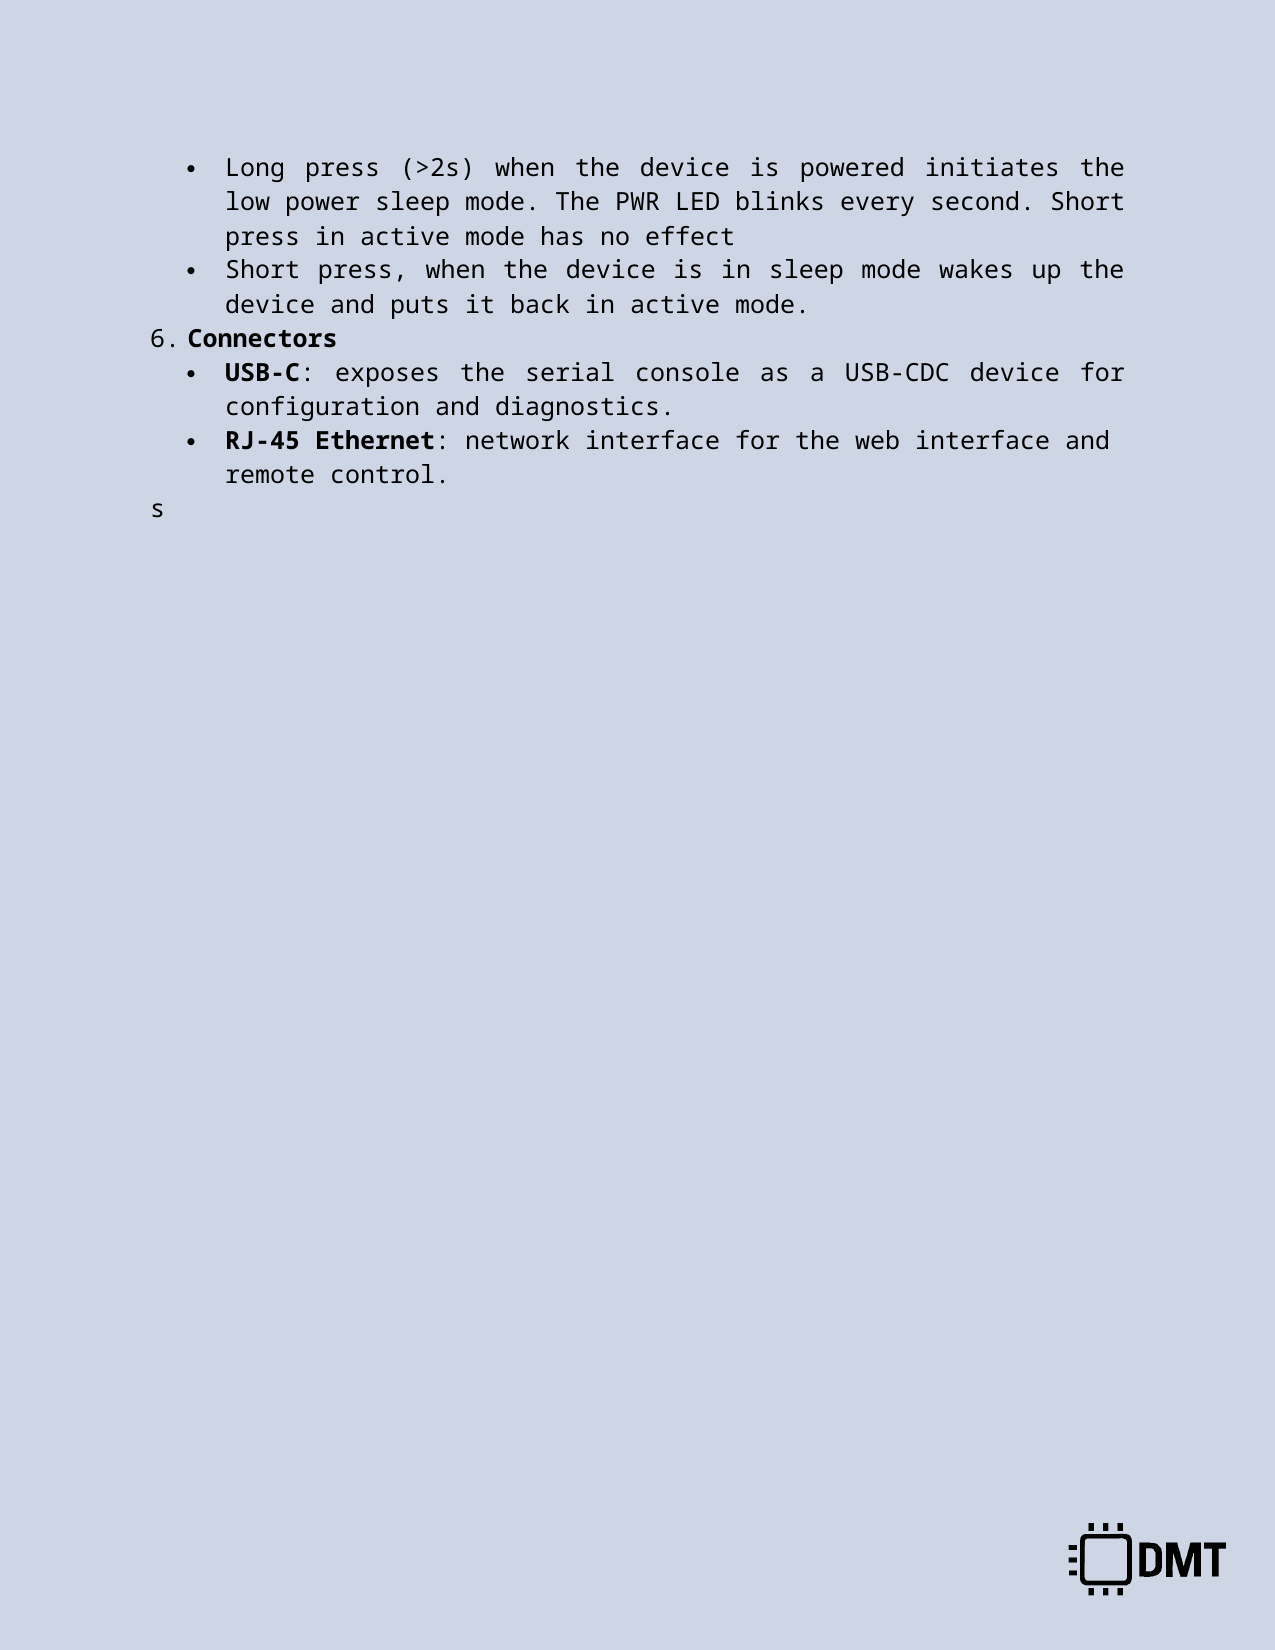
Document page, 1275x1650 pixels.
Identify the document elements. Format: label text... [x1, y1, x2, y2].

list Long press (>2s) when the device is powered initiates the low power sleep mode. The PWR LED blinks every second. Short press in active mode has no effect [187, 150, 1125, 252]
list RJ-45 Ethernet: network interface for the web interface and remote control. [187, 422, 1125, 491]
list USB-C: exposes the serial console as a USB-CDC device for configuration and diagnostics. [187, 354, 1125, 422]
list Short press, when the device is in sleep mode wakes up the device and puts it back in active mode. [187, 252, 1125, 320]
text s [150, 491, 1125, 525]
list Connectors [150, 320, 1125, 354]
picture [1052, 1512, 1237, 1603]
